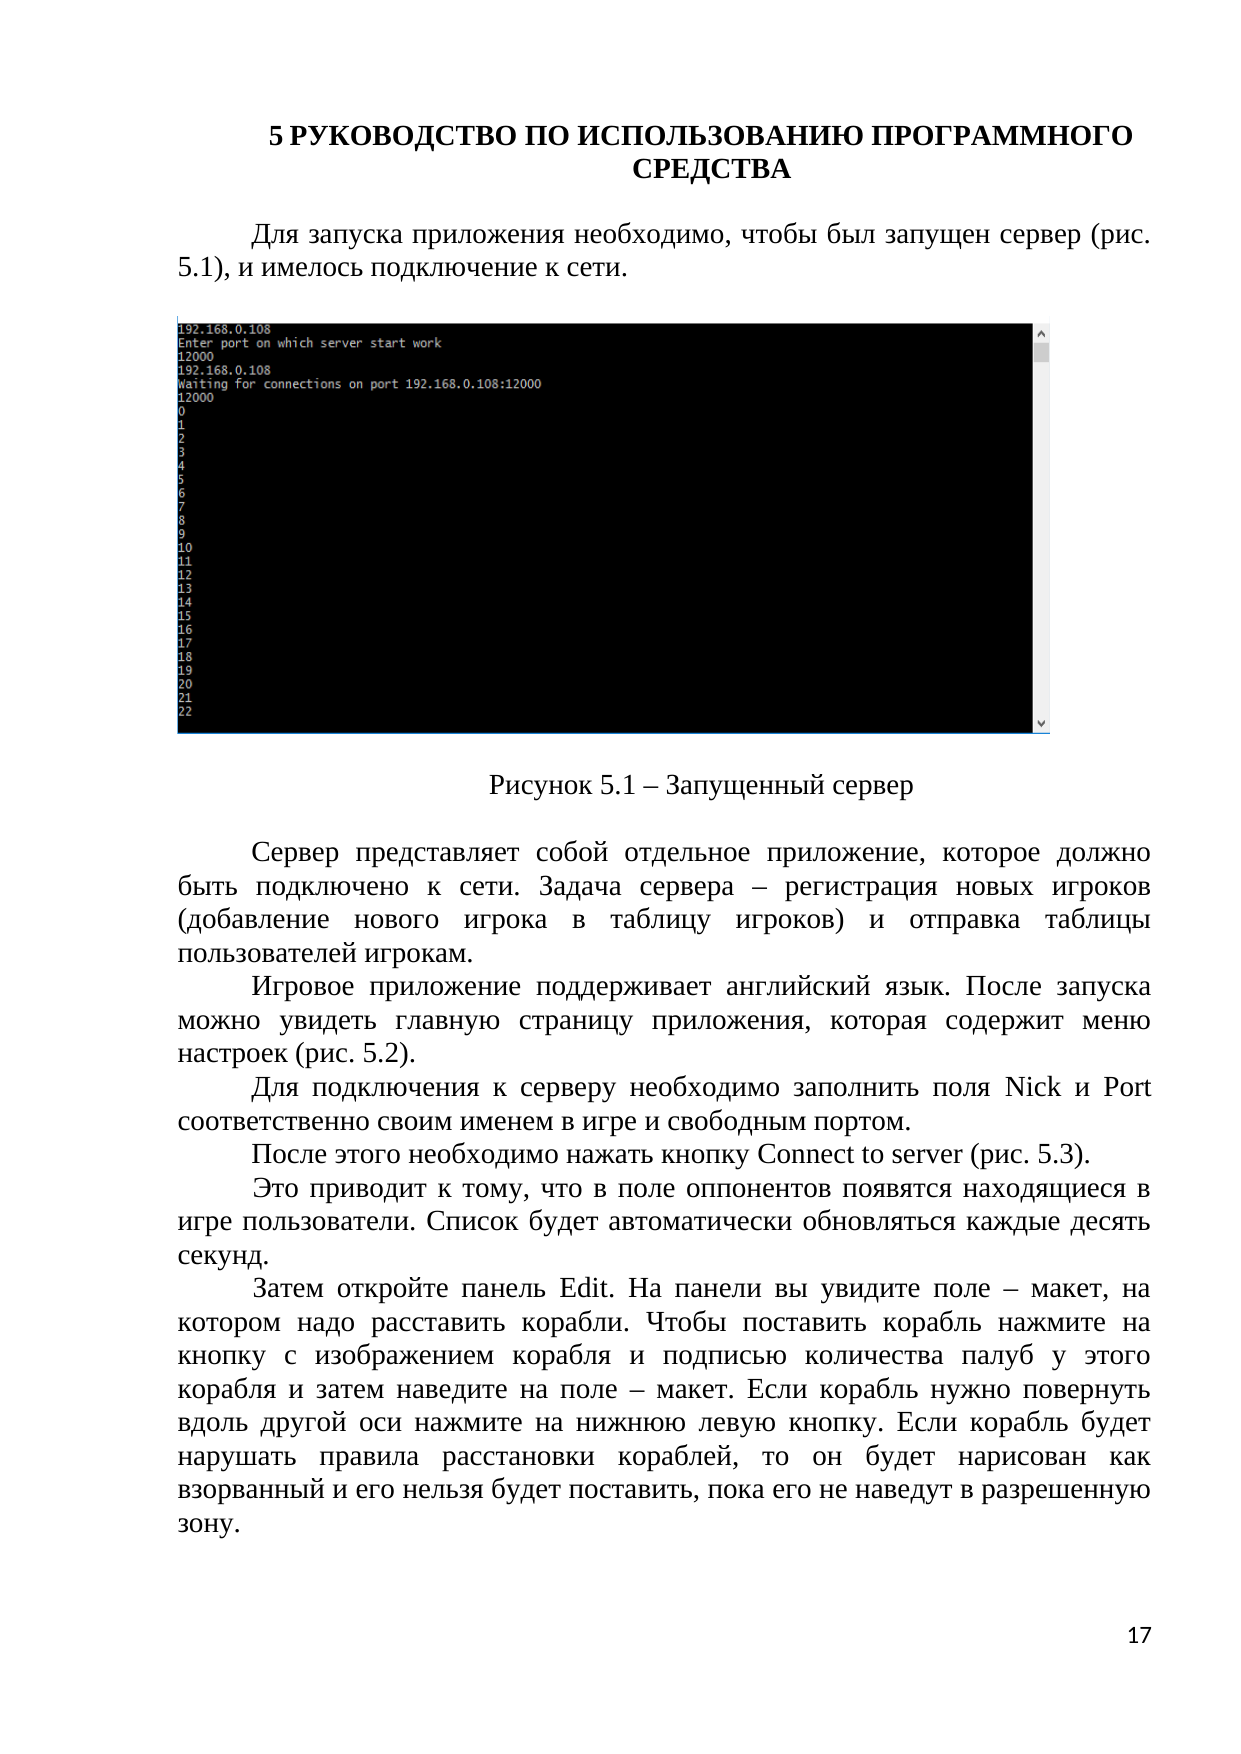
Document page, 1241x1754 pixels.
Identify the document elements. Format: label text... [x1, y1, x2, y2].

text Игровое приложение поддерживает английский язык. После запуска можно увидеть главную страницу приложения, которая содержит меню настроек (рис. 5.2). [177, 968, 1152, 1069]
text Затем откройте панель Edit. На панели вы увидите поле – макет, на котором надо расставить корабли. Чтобы поставить корабль нажмите на кнопку с изображением корабля и подписью количества палуб у этого корабля и затем наведите на поле – макет. Если корабль нужно повернуть вдоль другой оси нажмите на нижнюю левую кнопку. Если корабль будет нарушать правила расстановки кораблей, то он будет нарисован как взорванный и его нельзя будет поставить, пока его не наведут в разрешенную зону. [177, 1270, 1152, 1539]
text Для подключения к серверу необходимо заполнить поля Nick и Port соответственно своим именем в игре и свободным портом. [177, 1069, 1152, 1136]
text Для запуска приложения необходимо, чтобы был запущен сервер (рис. 5.1), и имелось подключение к сети. [177, 216, 1152, 283]
text Рисунок 5.1 – Запущенный сервер [177, 767, 1152, 801]
text Это приводит к тому, что в поле оппонентов появятся находящиеся в игре пользователи. Список будет автоматически обновляться каждые десять секунд. [177, 1170, 1152, 1270]
text Сервер представляет собой отдельное приложение, которое должно быть подключено к сети. Задача сервера – регистрация новых игроков (добавление нового игрока в таблицу игроков) и отправка таблицы пользователей игрокам. [177, 834, 1152, 968]
picture [177, 316, 1050, 734]
subtitle 5 РУКОВОДСТВО ПО ИСПОЛЬЗОВАНИЮ ПРОГРАММНОГО СРЕДСТВА [251, 118, 1152, 185]
text После этого необходимо нажать кнопку Connect to server (рис. 5.3). [177, 1136, 1152, 1170]
